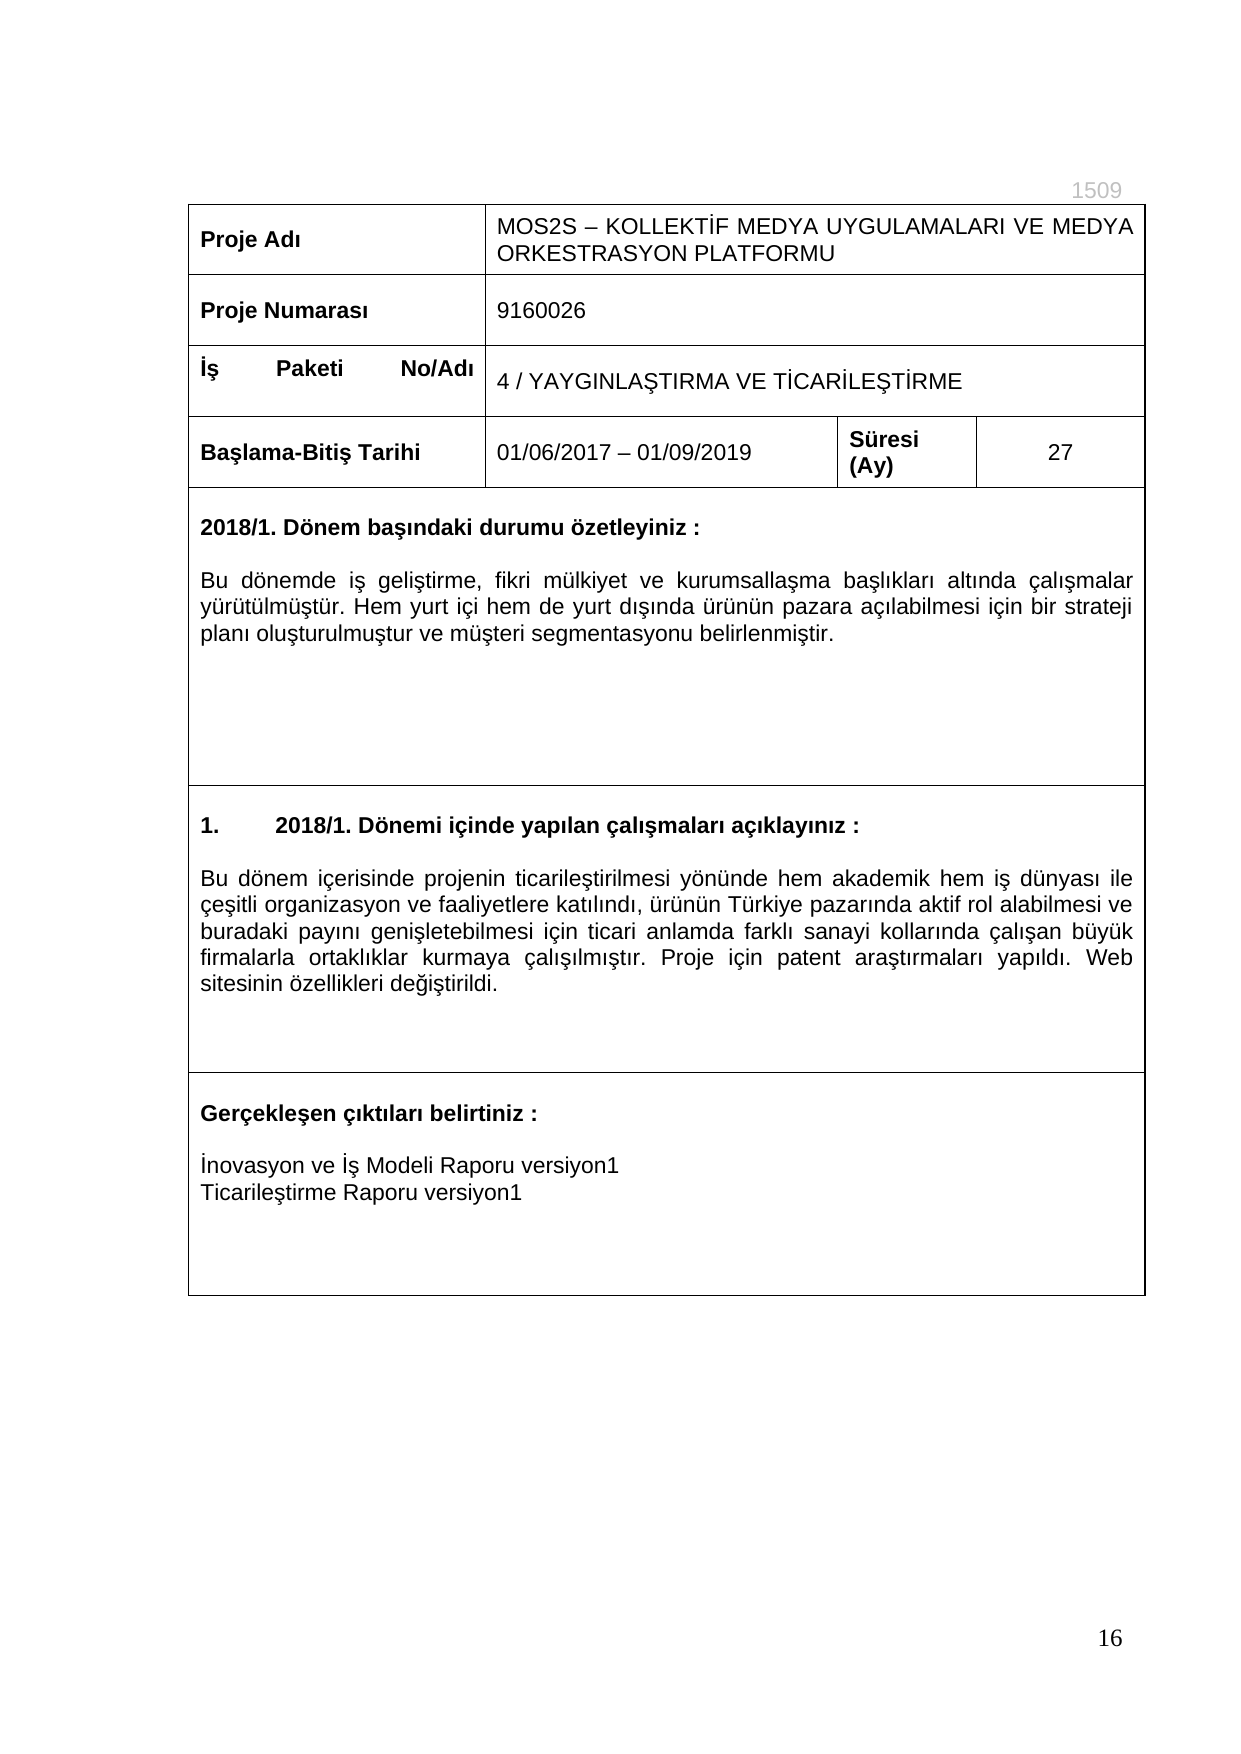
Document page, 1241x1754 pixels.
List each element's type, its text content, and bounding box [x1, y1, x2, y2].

table_cell 2018/1. Dönemi içinde yapılan çalışmaları açıklayınız : Bu dönem içerisinde projenin ticarileştirilmesi yönünde hem akademik hem iş dünyası ile çeşitli organizasyon ve faaliyetlere katılındı, ürünün Türkiye pazarında aktif rol alabilmesi ve buradaki payını genişletebilmesi için ticari anlamda farklı sanayi kollarında çalışan büyük firmalarla ortaklıklar kurmaya çalışılmıştır. Proje için patent araştırmaları yapıldı. Web sitesinin özellikleri değiştirildi. [189, 786, 1144, 1072]
table_cell 01/06/2017 – 01/09/2019 [486, 417, 837, 487]
table_cell 9160026 [486, 275, 1144, 345]
table_cell İş Paketi No/Adı [189, 346, 485, 416]
table_cell 27 [977, 417, 1144, 487]
table_cell Gerçekleşen çıktıları belirtiniz : İnovasyon ve İş Modeli Raporu versiyon1 Ticarileştirme Raporu versiyon1 [189, 1073, 1144, 1295]
table_cell Başlama-Bitiş Tarihi [189, 417, 485, 487]
table_header MOS2S – KOLLEKTİF MEDYA UYGULAMALARI VE MEDYA ORKESTRASYON PLATFORMU [486, 205, 1144, 274]
table_header Proje Adı [189, 205, 485, 274]
table_cell Süresi (Ay) [838, 417, 976, 487]
table_cell Proje Numarası [189, 275, 485, 345]
table_cell 2018/1. Dönem başındaki durumu özetleyiniz : Bu dönemde iş geliştirme, fikri mülkiyet ve kurumsallaşma başlıkları altında çalışmalar yürütülmüştür. Hem yurt içi hem de yurt dışında ürünün pazara açılabilmesi için bir strateji planı oluşturulmuştur ve müşteri segmentasyonu belirlenmiştir. [189, 488, 1144, 785]
table_cell 4 / YAYGINLAŞTIRMA VE TİCARİLEŞTİRME [486, 346, 1144, 416]
